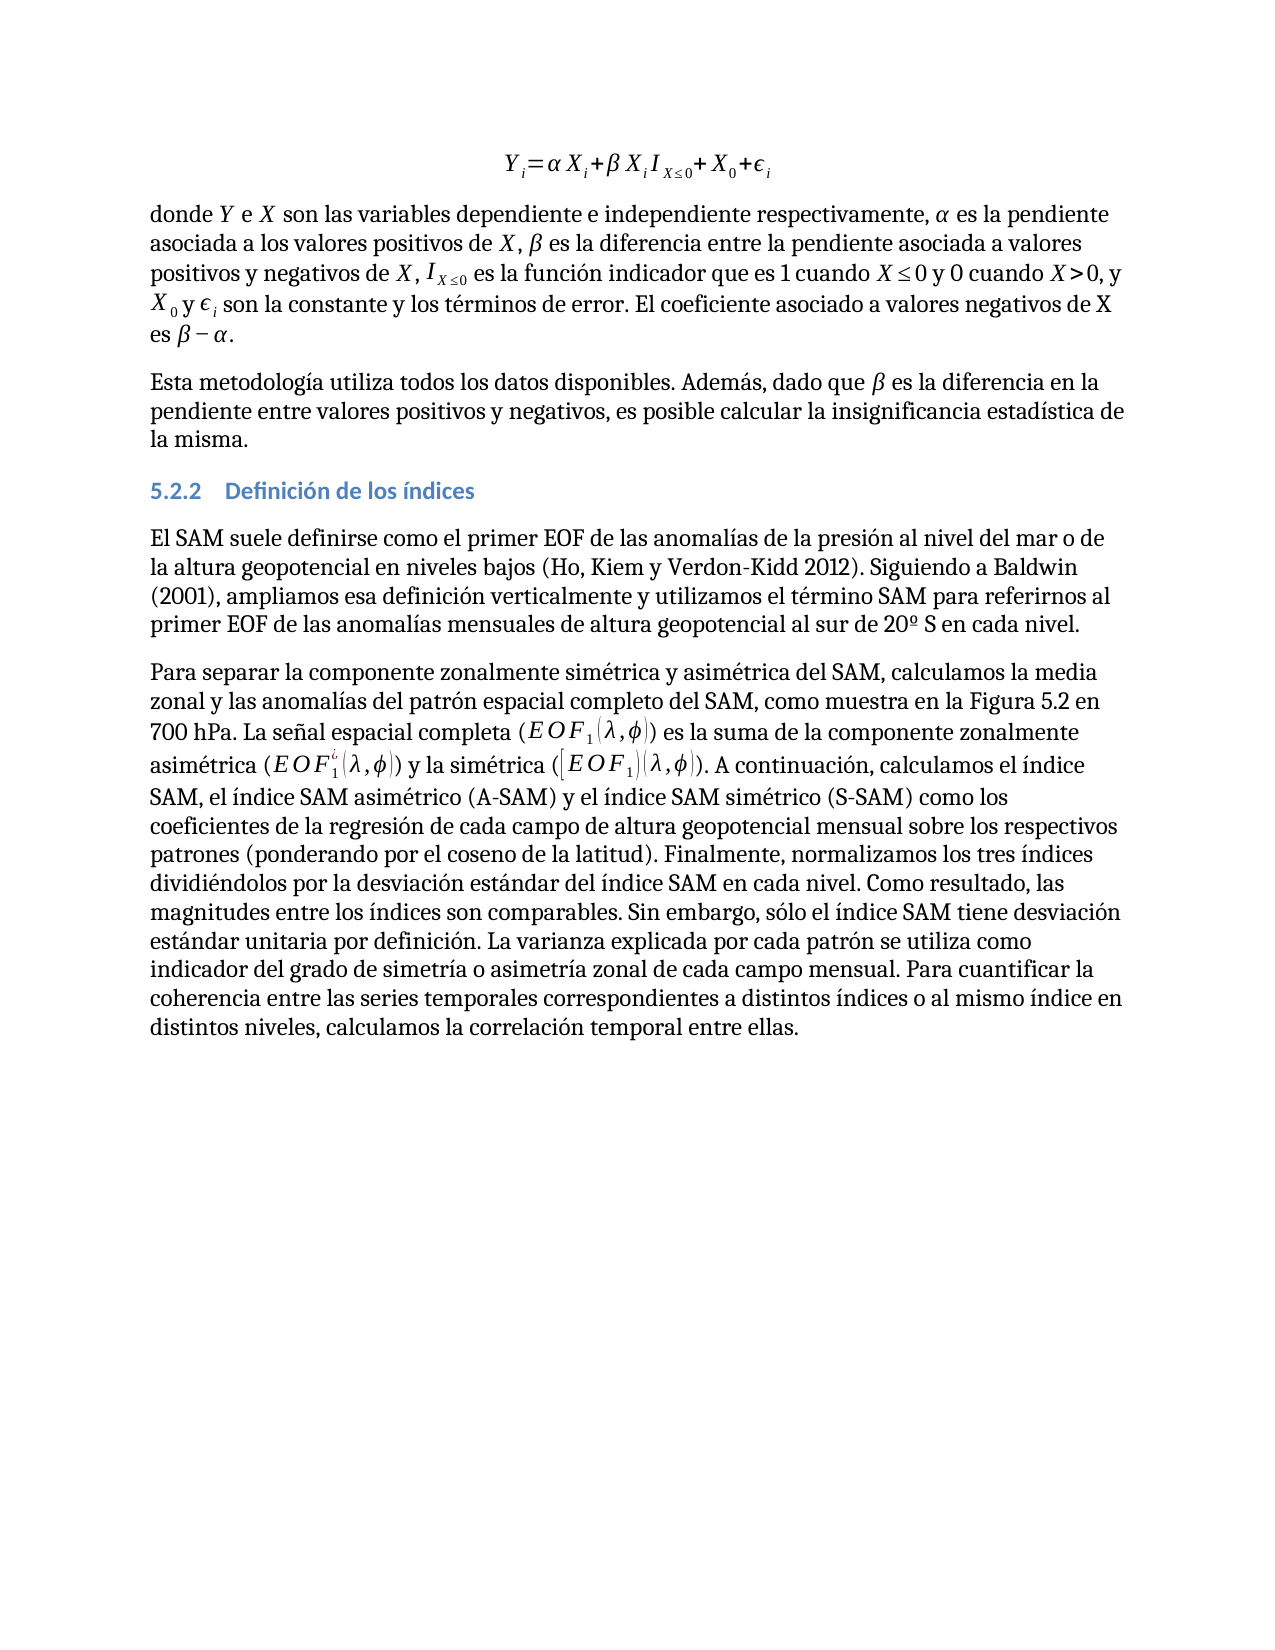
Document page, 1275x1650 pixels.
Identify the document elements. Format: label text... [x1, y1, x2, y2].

text donde e son las variables dependiente e independiente respectivamente, es la pendiente asociada a los valores positivos de , es la diferencia entre la pendiente asociada a valores positivos y negativos de , es la función indicador que es 1 cuando y 0 cuando , y y son la constante y los términos de error. El coeficiente asociado a valores negativos de X es . [150, 200, 1125, 349]
text El SAM suele definirse como el primer EOF de las anomalías de la presión al nivel del mar o de la altura geopotencial en niveles bajos (Ho, Kiem y Verdon-Kidd 2012). Siguiendo a Baldwin (2001), ampliamos esa definición verticalmente y utilizamos el término SAM para referirnos al primer EOF de las anomalías mensuales de altura geopotencial al sur de 20º S en cada nivel. [150, 524, 1125, 639]
subtitle 5.2.2 Definición de los índices [150, 475, 1125, 505]
text Esta metodología utiliza todos los datos disponibles. Además, dado que es la diferencia en la pendiente entre valores positivos y negativos, es posible calcular la insignificancia estadística de la misma. [150, 368, 1125, 454]
text Para separar la componente zonalmente simétrica y asimétrica del SAM, calculamos la media zonal y las anomalías del patrón espacial completo del SAM, como muestra en la Figura 5.2 en 700 hPa. La señal espacial completa () es la suma de la componente zonalmente asimétrica () y la simétrica (). A continuación, calculamos el índice SAM, el índice SAM asimétrico (A-SAM) y el índice SAM simétrico (S-SAM) como los coeficientes de la regresión de cada campo de altura geopotencial mensual sobre los respectivos patrones (ponderando por el coseno de la latitud). Finalmente, normalizamos los tres índices dividiéndolos por la desviación estándar del índice SAM en cada nivel. Como resultado, las magnitudes entre los índices son comparables. Sin embargo, sólo el índice SAM tiene desviación estándar unitaria por definición. La varianza explicada por cada patrón se utiliza como indicador del grado de simetría o asimetría zonal de cada campo mensual. Para cuantificar la coherencia entre las series temporales correspondientes a distintos índices o al mismo índice en distintos niveles, calculamos la correlación temporal entre ellas. [150, 658, 1125, 1042]
